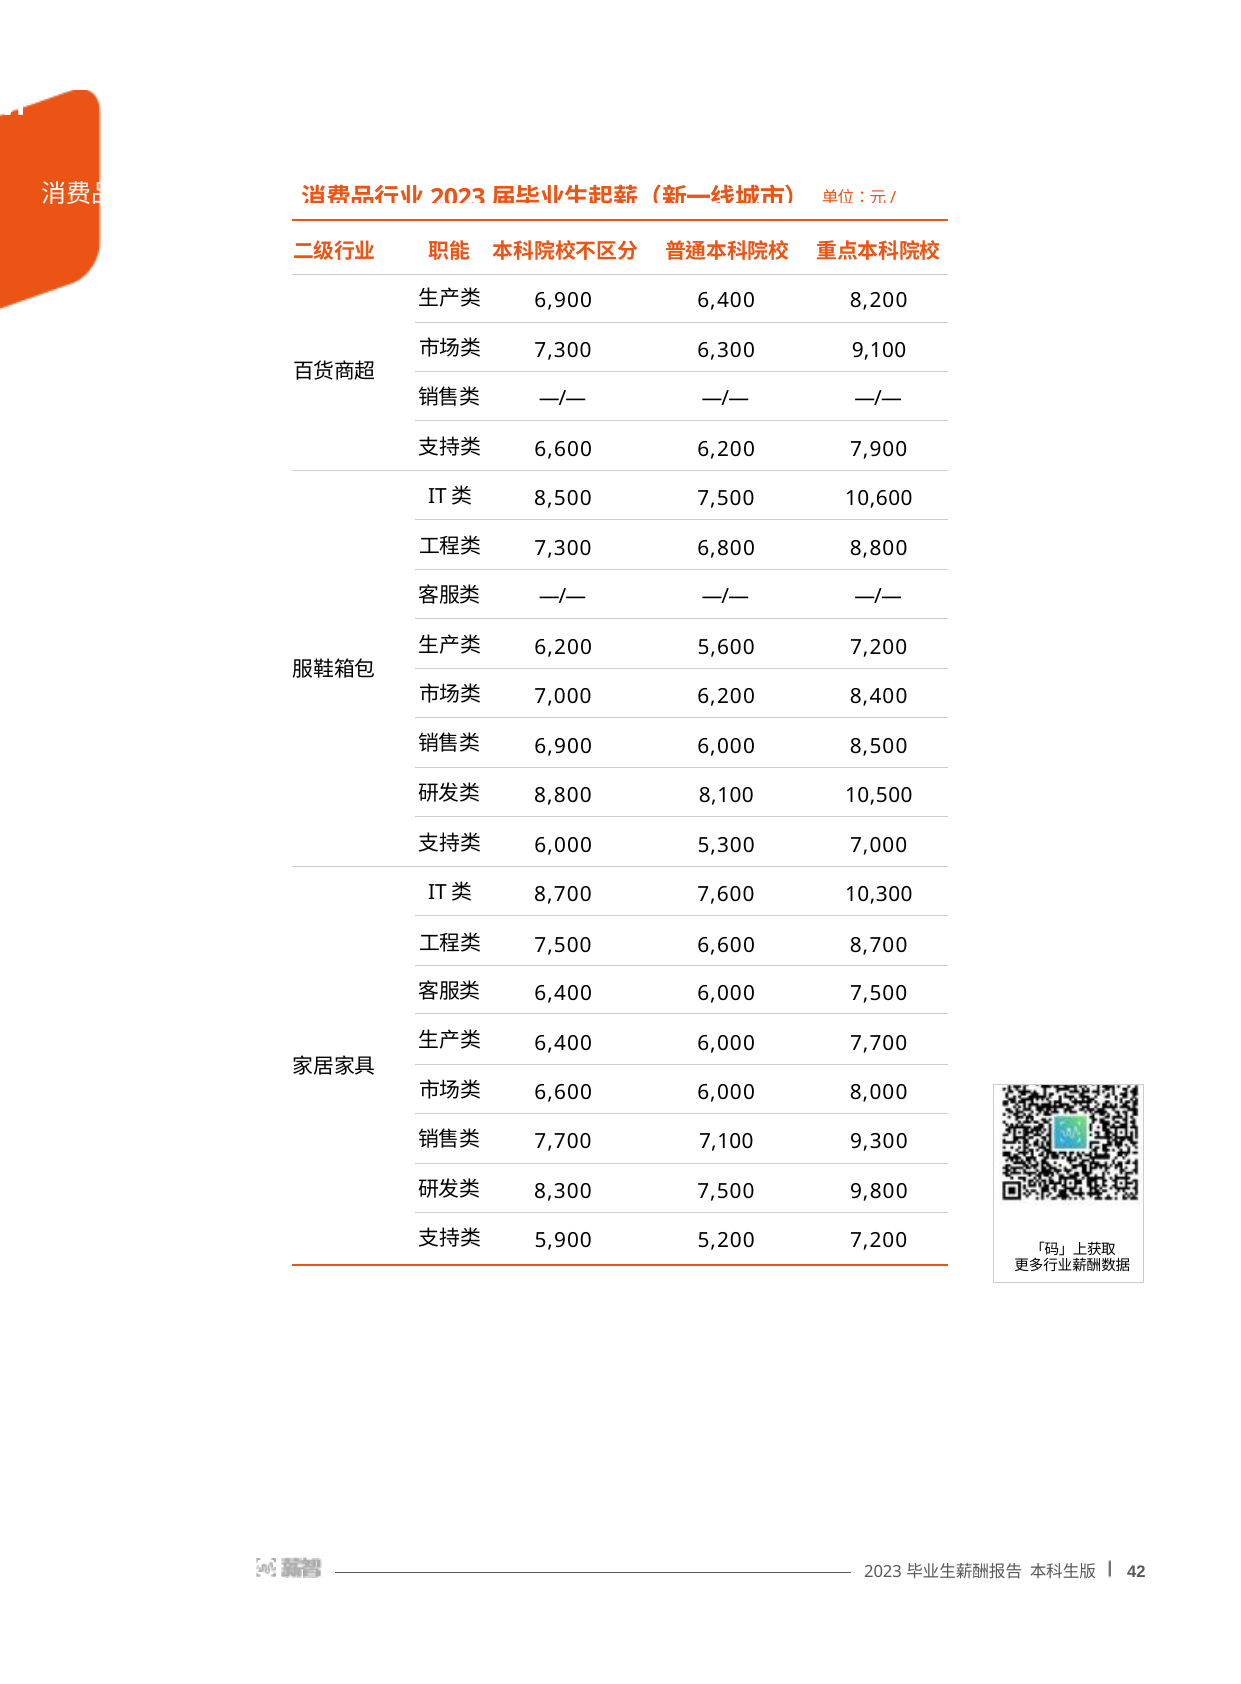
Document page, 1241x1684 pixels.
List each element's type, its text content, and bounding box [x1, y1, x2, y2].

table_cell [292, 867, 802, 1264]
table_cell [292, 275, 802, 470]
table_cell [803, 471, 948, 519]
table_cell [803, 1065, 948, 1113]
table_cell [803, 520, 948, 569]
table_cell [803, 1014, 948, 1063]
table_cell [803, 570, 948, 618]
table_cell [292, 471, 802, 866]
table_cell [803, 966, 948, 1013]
picture [256, 1557, 322, 1578]
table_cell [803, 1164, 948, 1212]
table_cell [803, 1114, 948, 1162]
text 2023 毕业生薪酬报告 本科生版 42 [0, 1560, 1145, 1582]
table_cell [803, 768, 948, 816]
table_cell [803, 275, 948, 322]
picture [998, 1085, 1143, 1205]
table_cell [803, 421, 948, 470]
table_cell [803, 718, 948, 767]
picture [0, 90, 101, 310]
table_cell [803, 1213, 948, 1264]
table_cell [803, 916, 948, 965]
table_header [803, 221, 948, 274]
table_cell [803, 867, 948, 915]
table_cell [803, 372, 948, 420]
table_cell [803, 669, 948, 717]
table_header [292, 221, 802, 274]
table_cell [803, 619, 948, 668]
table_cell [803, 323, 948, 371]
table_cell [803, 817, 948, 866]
